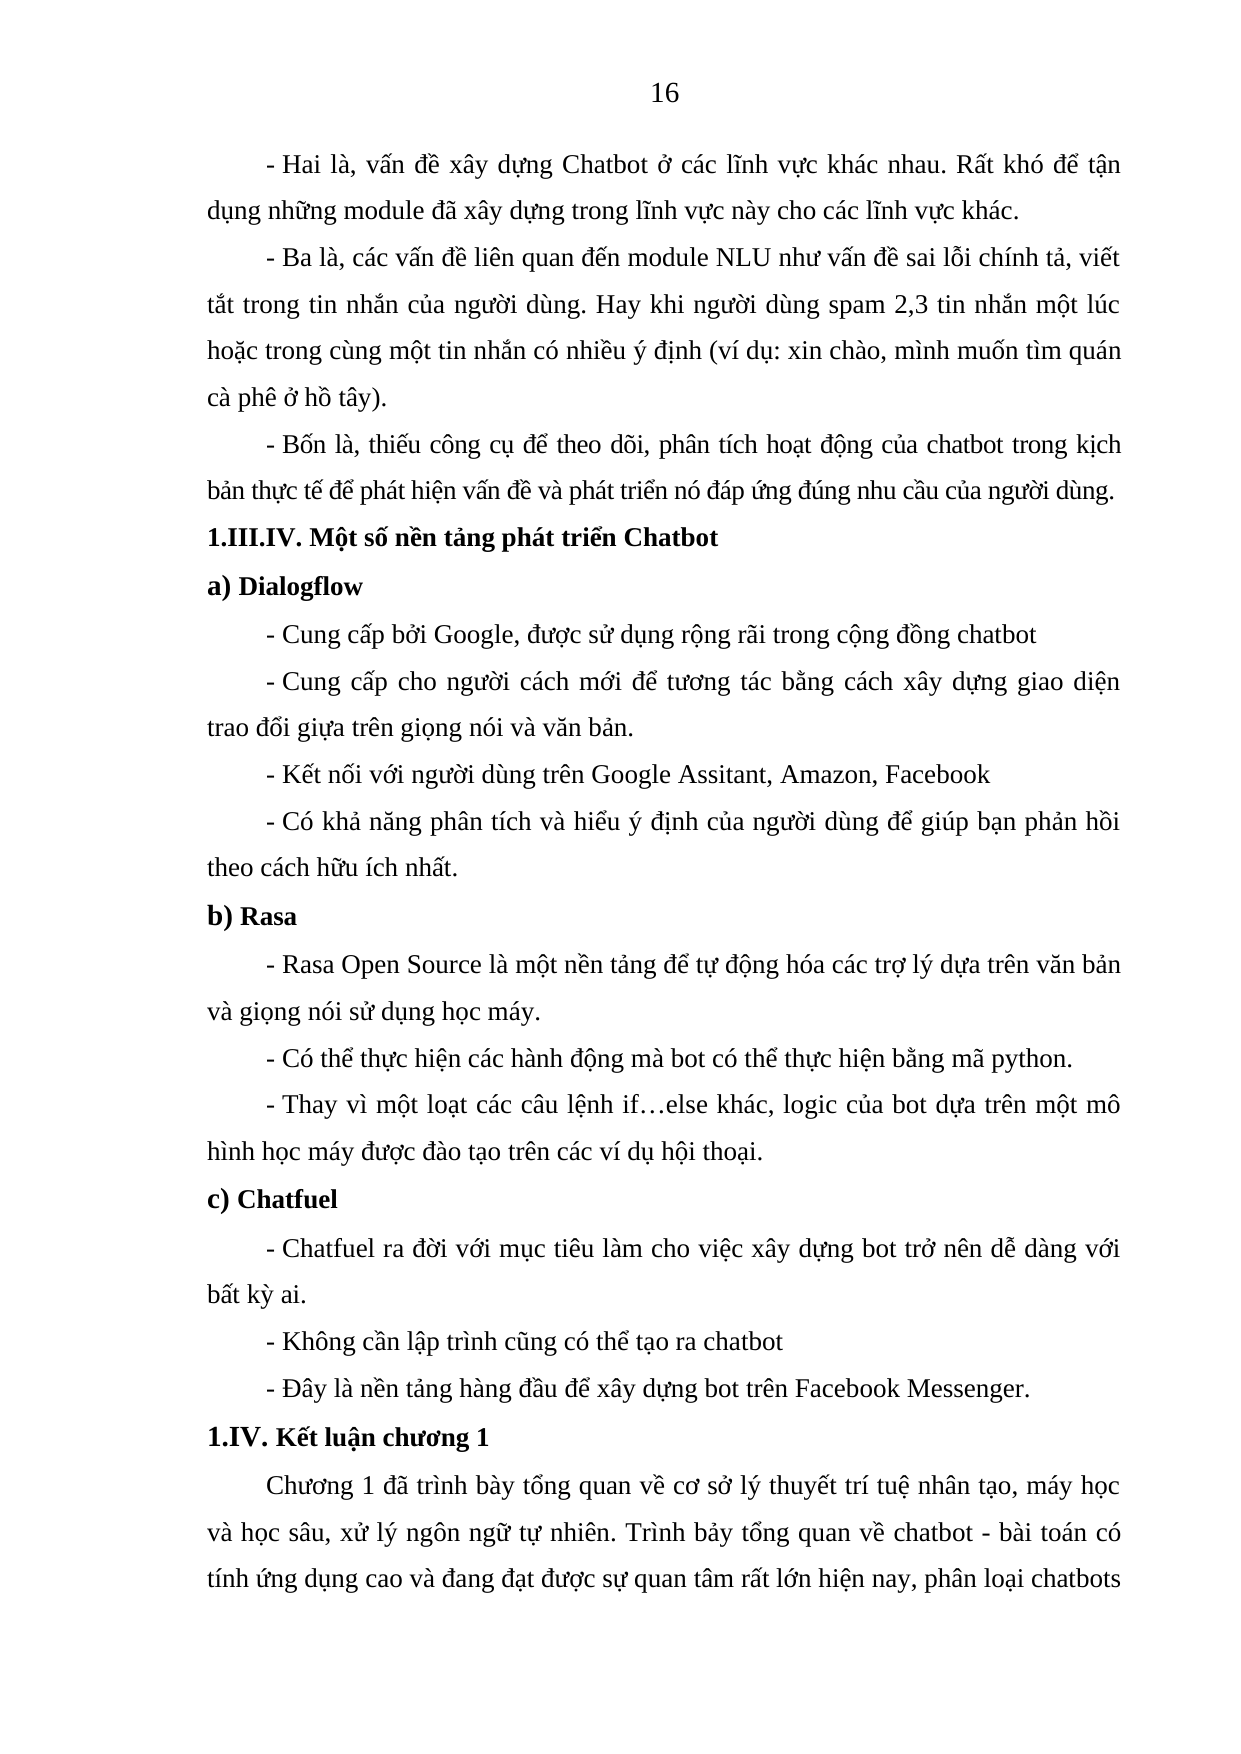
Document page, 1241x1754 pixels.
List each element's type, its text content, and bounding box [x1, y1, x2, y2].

list Có thể thực hiện các hành động mà bot có thể thực hiện bằng mã python. [207, 1042, 1122, 1073]
list Đây là nền tảng hàng đầu để xây dựng bot trên Facebook Messenger. [207, 1372, 1122, 1403]
list Chatfuel ra đời với mục tiêu làm cho việc xây dựng bot trở nên dễ dàng với bất kỳ ai. [207, 1232, 1122, 1310]
subtitle Một số nền tảng phát triển Chatbot [207, 521, 1122, 552]
subtitle Dialogflow [207, 568, 1122, 601]
subtitle Rasa [207, 898, 1122, 932]
list Ba là, các vấn đề liên quan đến module NLU như vấn đề sai lỗi chính tả, viết tắt trong tin nhắn của người dùng. Hay khi người dùng spam 2,3 tin nhắn một lúc hoặc trong cùng một tin nhắn có nhiều ý định (ví dụ: xin chào, mình muốn tìm quán cà phê ở hồ tây). [207, 241, 1122, 412]
list Hai là, vấn đề xây dựng Chatbot ở các lĩnh vực khác nhau. Rất khó để tận dụng những module đã xây dựng trong lĩnh vực này cho các lĩnh vực khác. [207, 148, 1122, 226]
subtitle Kết luận chương 1 [207, 1419, 1122, 1452]
subtitle Chatfuel [207, 1182, 1122, 1215]
list Rasa Open Source là một nền tảng để tự động hóa các trợ lý dựa trên văn bản và giọng nói sử dụng học máy. [207, 948, 1122, 1026]
list Cung cấp bởi Google, được sử dụng rộng rãi trong cộng đồng chatbot [207, 618, 1122, 649]
list Có khả năng phân tích và hiểu ý định của người dùng để giúp bạn phản hồi theo cách hữu ích nhất. [207, 805, 1122, 882]
list Cung cấp cho người cách mới để tương tác bằng cách xây dựng giao diện trao đổi giựa trên giọng nói và văn bản. [207, 665, 1122, 742]
list Bốn là, thiếu công cụ để theo dõi, phân tích hoạt động của chatbot trong kịch bản thực tế để phát hiện vấn đề và phát triển nó đáp ứng đúng nhu cầu của người dùng. [207, 428, 1122, 506]
list Thay vì một loạt các câu lệnh if…else khác, logic của bot dựa trên một mô hình học máy được đào tạo trên các ví dụ hội thoại. [207, 1088, 1122, 1166]
list Kết nối với người dùng trên Google Assitant, Amazon, Facebook [207, 758, 1122, 789]
list Không cần lập trình cũng có thể tạo ra chatbot [207, 1325, 1122, 1356]
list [207, 1469, 1122, 1593]
